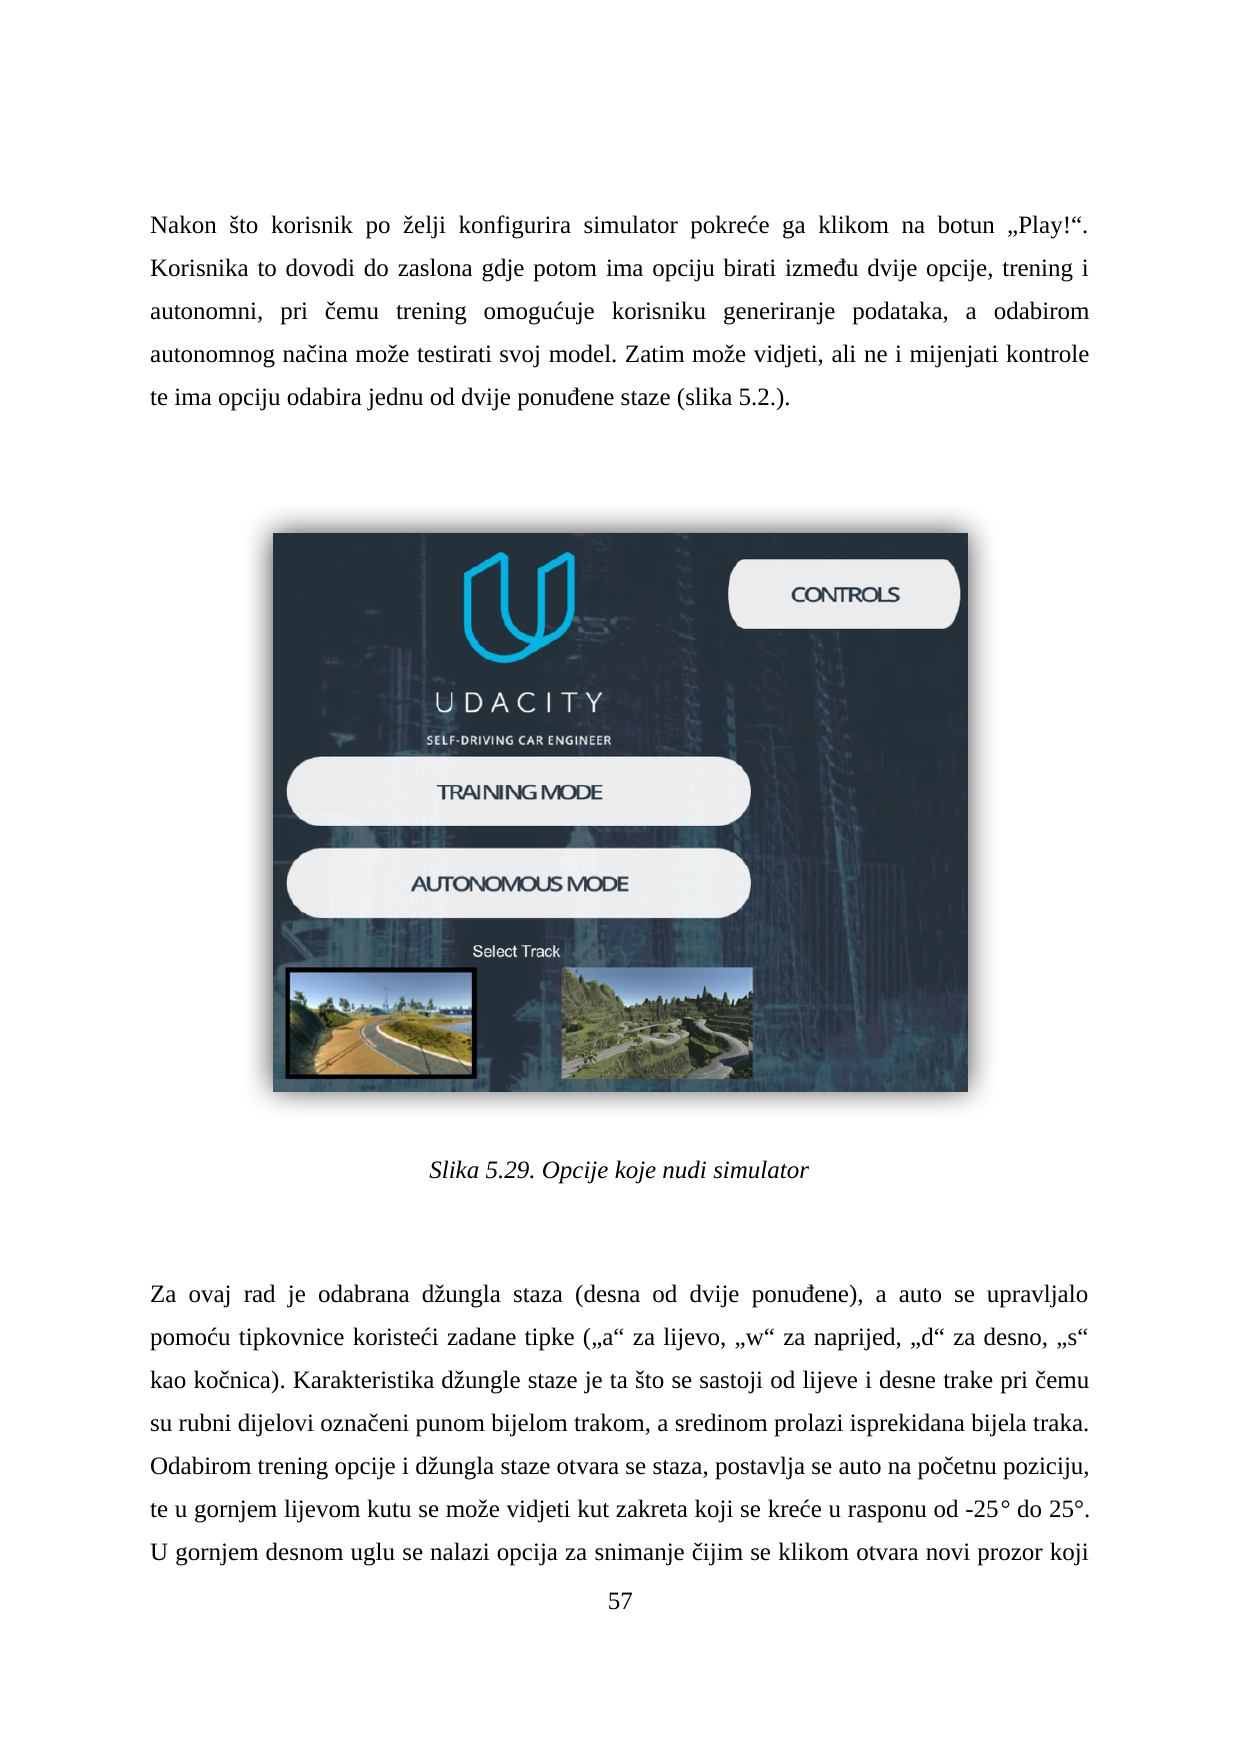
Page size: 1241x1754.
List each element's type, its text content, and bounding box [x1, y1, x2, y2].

text Nakon što korisnik po želji konfigurira simulator pokreće ga klikom na botun „Play!“. Korisnika to dovodi do zaslona gdje potom ima opciju birati između dvije opcije, trening i autonomni, pri čemu trening omogućuje korisniku generiranje podataka, a odabirom autonomnog načina može testirati svoj model. Zatim može vidjeti, ali ne i mijenjati kontrole te ima opciju odabira jednu od dvije ponuđene staze (slika 5.2.). [150, 210, 1090, 411]
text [150, 1279, 1090, 1566]
picture [273, 533, 968, 1092]
